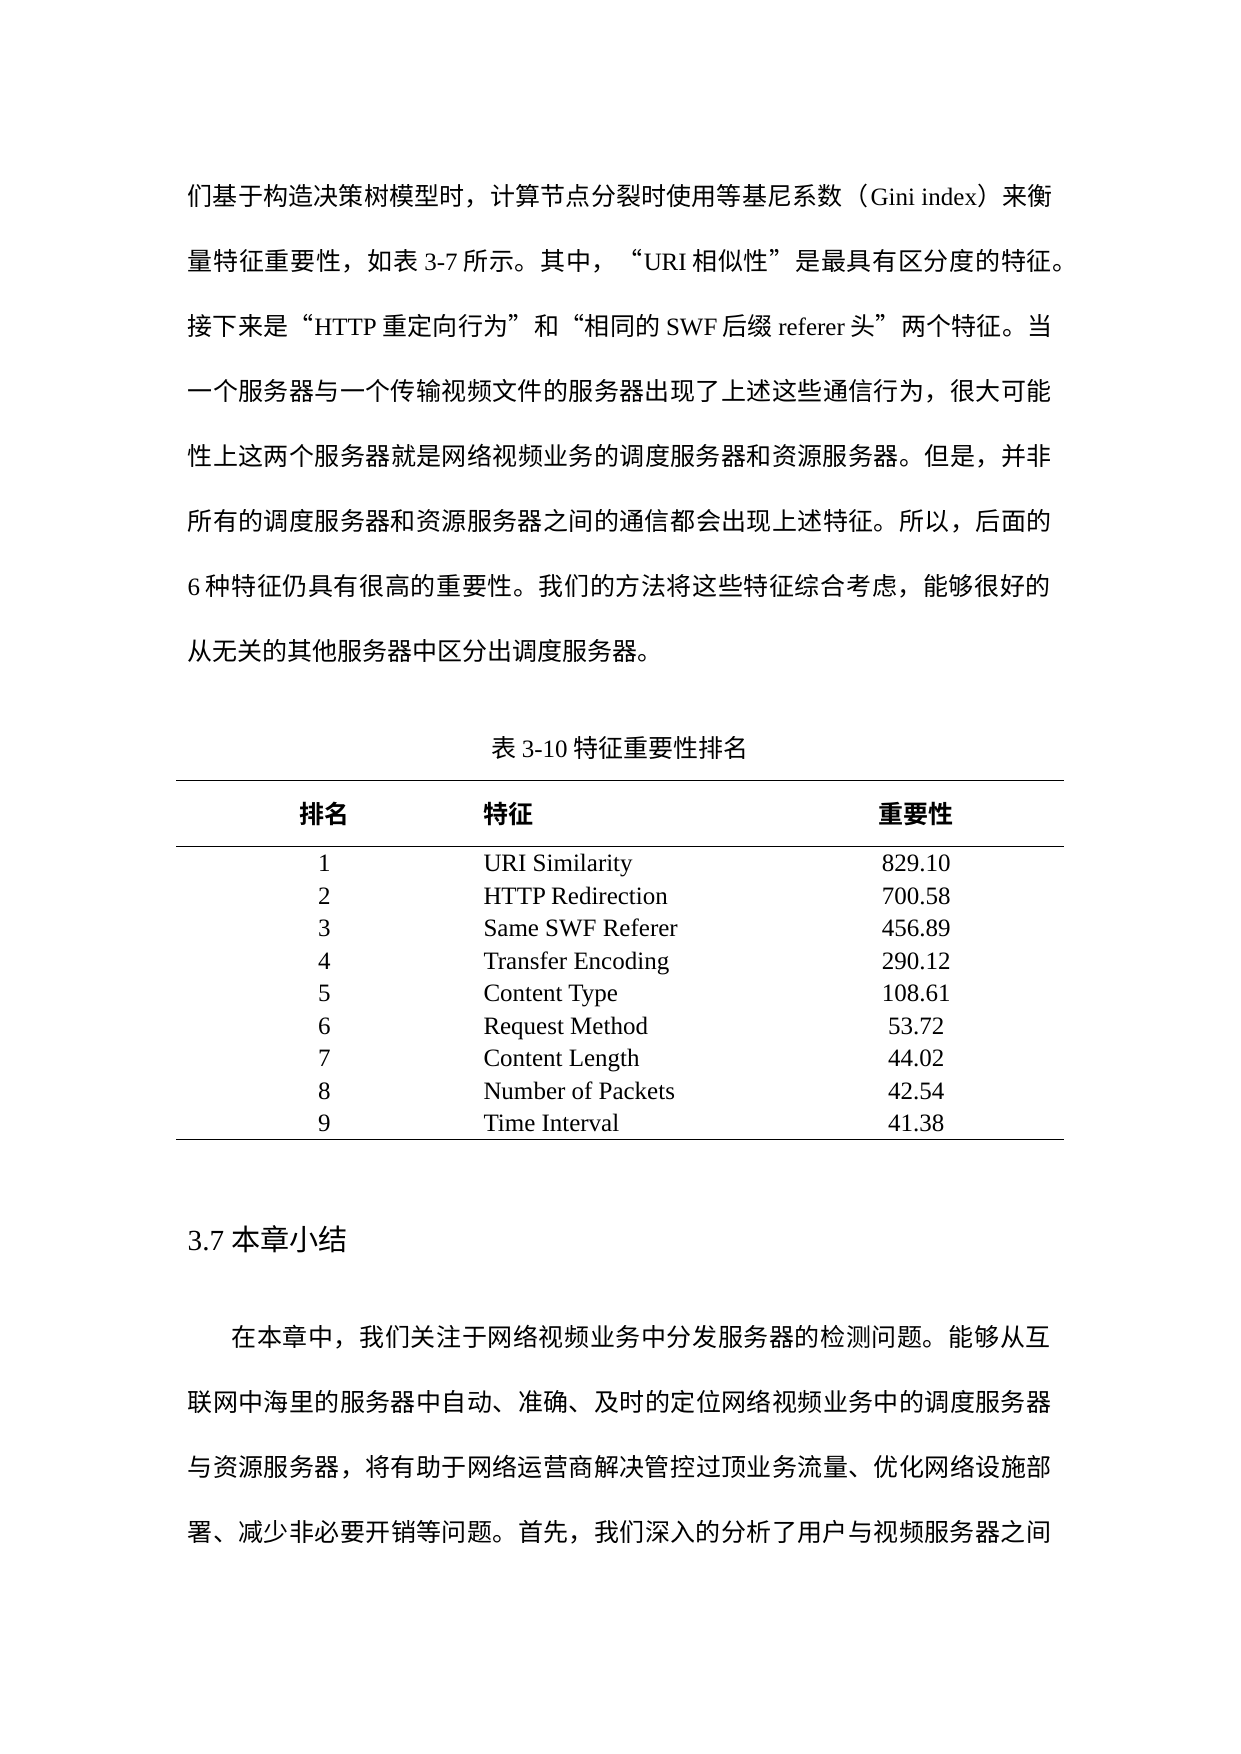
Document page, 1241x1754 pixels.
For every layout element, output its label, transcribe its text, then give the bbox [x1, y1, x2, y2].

table_header 排名 [176, 781, 472, 846]
table_cell Number of Packets [472, 1074, 768, 1107]
table_cell Same SWF Referer [472, 912, 768, 944]
table_cell 4 [176, 944, 472, 977]
table_cell 7 [176, 1042, 472, 1074]
table_cell Transfer Encoding [472, 944, 768, 977]
text 本章小结 [187, 1205, 1053, 1270]
table_cell HTTP Redirection [472, 879, 768, 912]
table_cell Content Type [472, 977, 768, 1009]
table_cell 700.58 [768, 879, 1064, 912]
table_cell Time Interval [472, 1107, 768, 1139]
table_cell Content Length [472, 1042, 768, 1074]
table_cell 108.61 [768, 977, 1064, 1009]
table_cell 9 [176, 1107, 472, 1139]
text 表3-10 特征重要性排名 [187, 714, 1053, 779]
table_cell 8 [176, 1074, 472, 1107]
table_cell 44.02 [768, 1042, 1064, 1074]
table_cell URI Similarity [472, 847, 768, 879]
table_cell 6 [176, 1009, 472, 1042]
table_cell Request Method [472, 1009, 768, 1042]
table_cell 41.38 [768, 1107, 1064, 1139]
table_cell 290.12 [768, 944, 1064, 977]
table_header 特征 [472, 781, 768, 846]
table_cell 42.54 [768, 1074, 1064, 1107]
table_cell 2 [176, 879, 472, 912]
table_cell 456.89 [768, 912, 1064, 944]
table_header 重要性 [768, 781, 1064, 846]
table_cell 53.72 [768, 1009, 1064, 1042]
table_cell 5 [176, 977, 472, 1009]
table_cell 829.10 [768, 847, 1064, 879]
table_cell 3 [176, 912, 472, 944]
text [187, 1303, 1053, 1563]
table_cell 1 [176, 847, 472, 879]
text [187, 162, 1053, 682]
